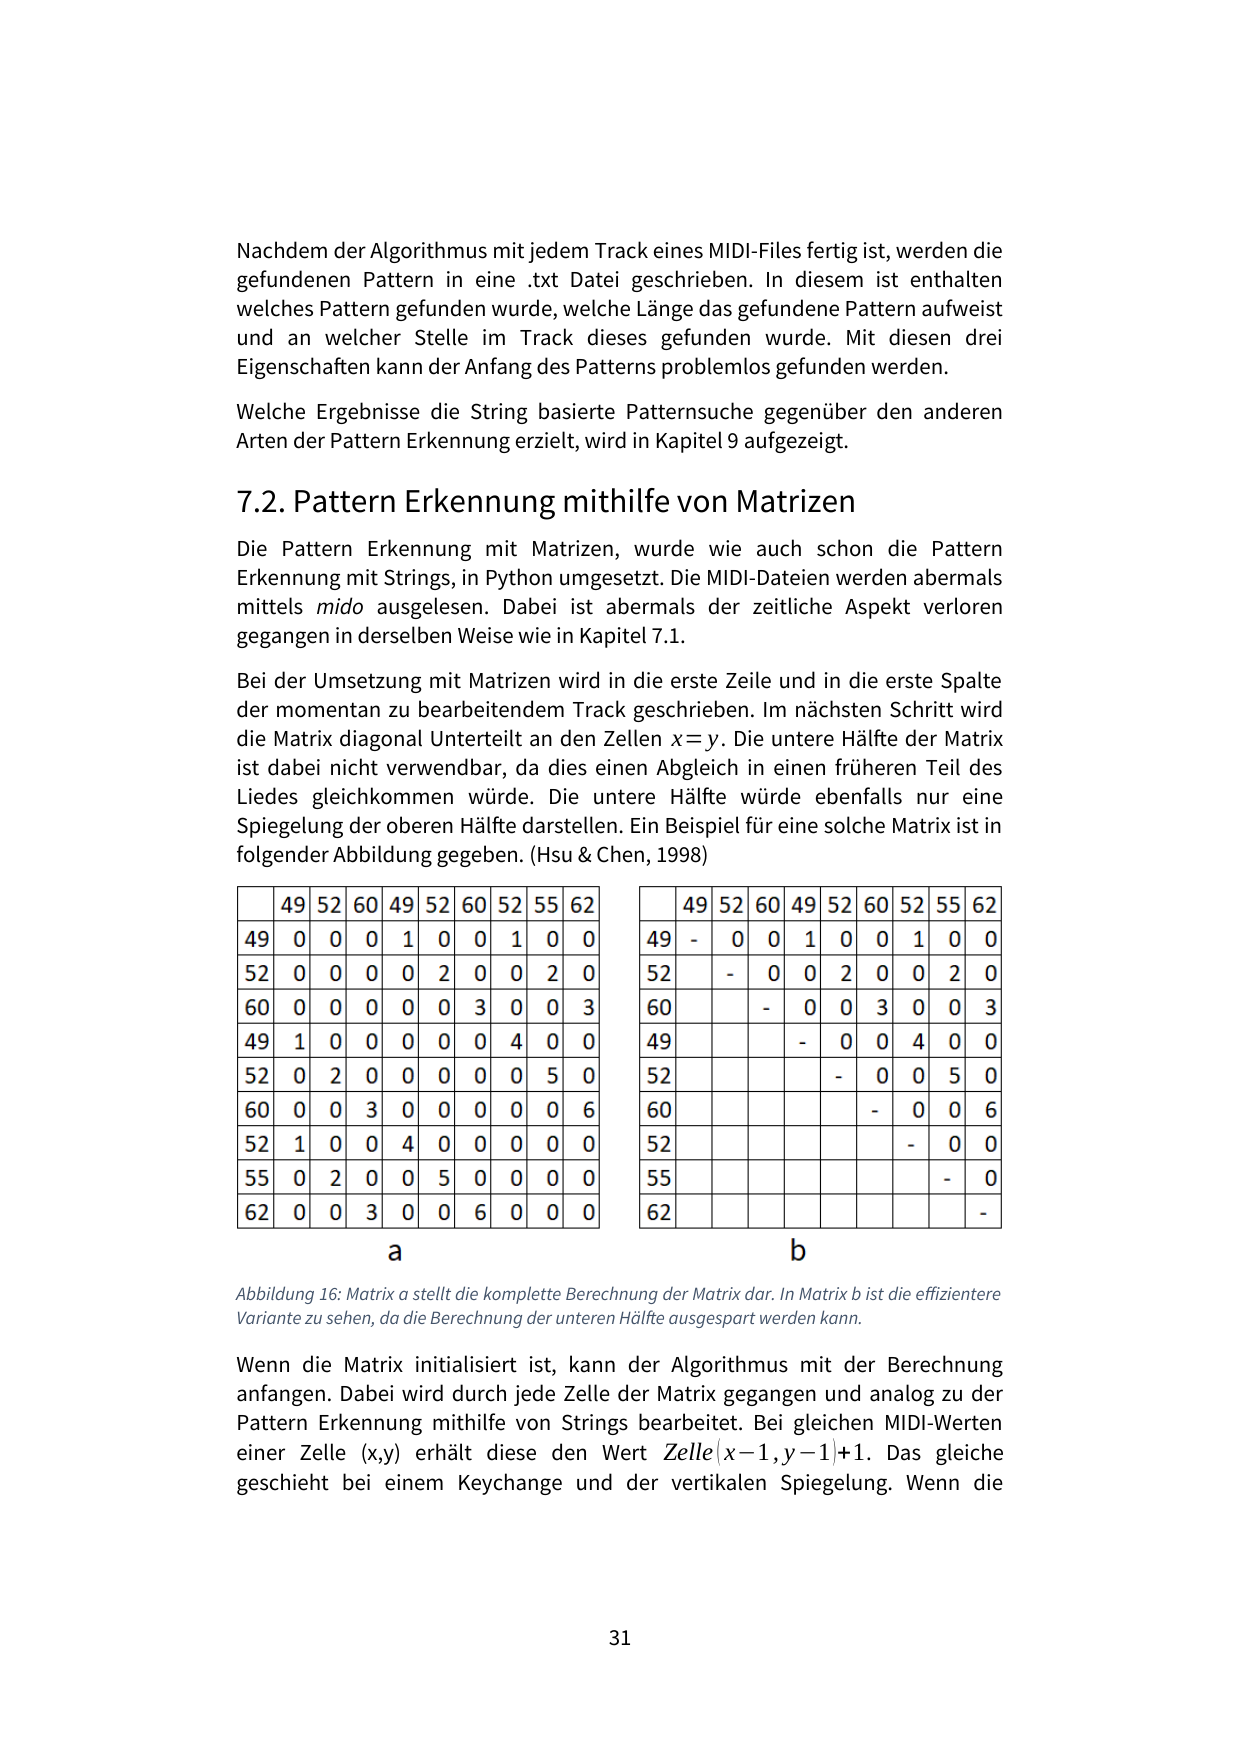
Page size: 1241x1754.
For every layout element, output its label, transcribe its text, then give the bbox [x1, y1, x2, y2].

picture [236, 885, 1004, 1266]
text Welche Ergebnisse die String basierte Patternsuche gegenüber den anderen Arten der Pattern Erkennung erzielt, wird in Kapitel 9 aufgezeigt. [236, 397, 1004, 455]
text Die Pattern Erkennung mit Matrizen, wurde wie auch schon die Pattern Erkennung mit Strings, in Python umgesetzt. Die MIDI-Dateien werden abermals mittels mido ausgelesen. Dabei ist abermals der zeitliche Aspekt verloren gegangen in derselben Weise wie in Kapitel 7.1. [236, 534, 1004, 650]
subtitle 7.2. Pattern Erkennung mithilfe von Matrizen [236, 480, 1004, 522]
text Bei der Umsetzung mit Matrizen wird in die erste Zeile und in die erste Spalte der momentan zu bearbeitendem Track geschrieben. Im nächsten Schritt wird die Matrix diagonal Unterteilt an den Zellen . Die untere Hälfte der Matrix ist dabei nicht verwendbar, da dies einen Abgleich in einen früheren Teil des Liedes gleichkommen würde. Die untere Hälfte würde ebenfalls nur eine Spiegelung der oberen Hälfte darstellen. Ein Beispiel für eine solche Matrix ist in folgender Abbildung gegeben. [236, 666, 1004, 868]
text Nachdem der Algorithmus mit jedem Track eines MIDI-Files fertig ist, werden die gefundenen Pattern in eine .txt Datei geschrieben. In diesem ist enthalten welches Pattern gefunden wurde, welche Länge das gefundene Pattern aufweist und an welcher Stelle im Track dieses gefunden wurde. Mit diesen drei Eigenschaften kann der Anfang des Patterns problemlos gefunden werden. [236, 236, 1004, 381]
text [236, 1350, 1004, 1496]
